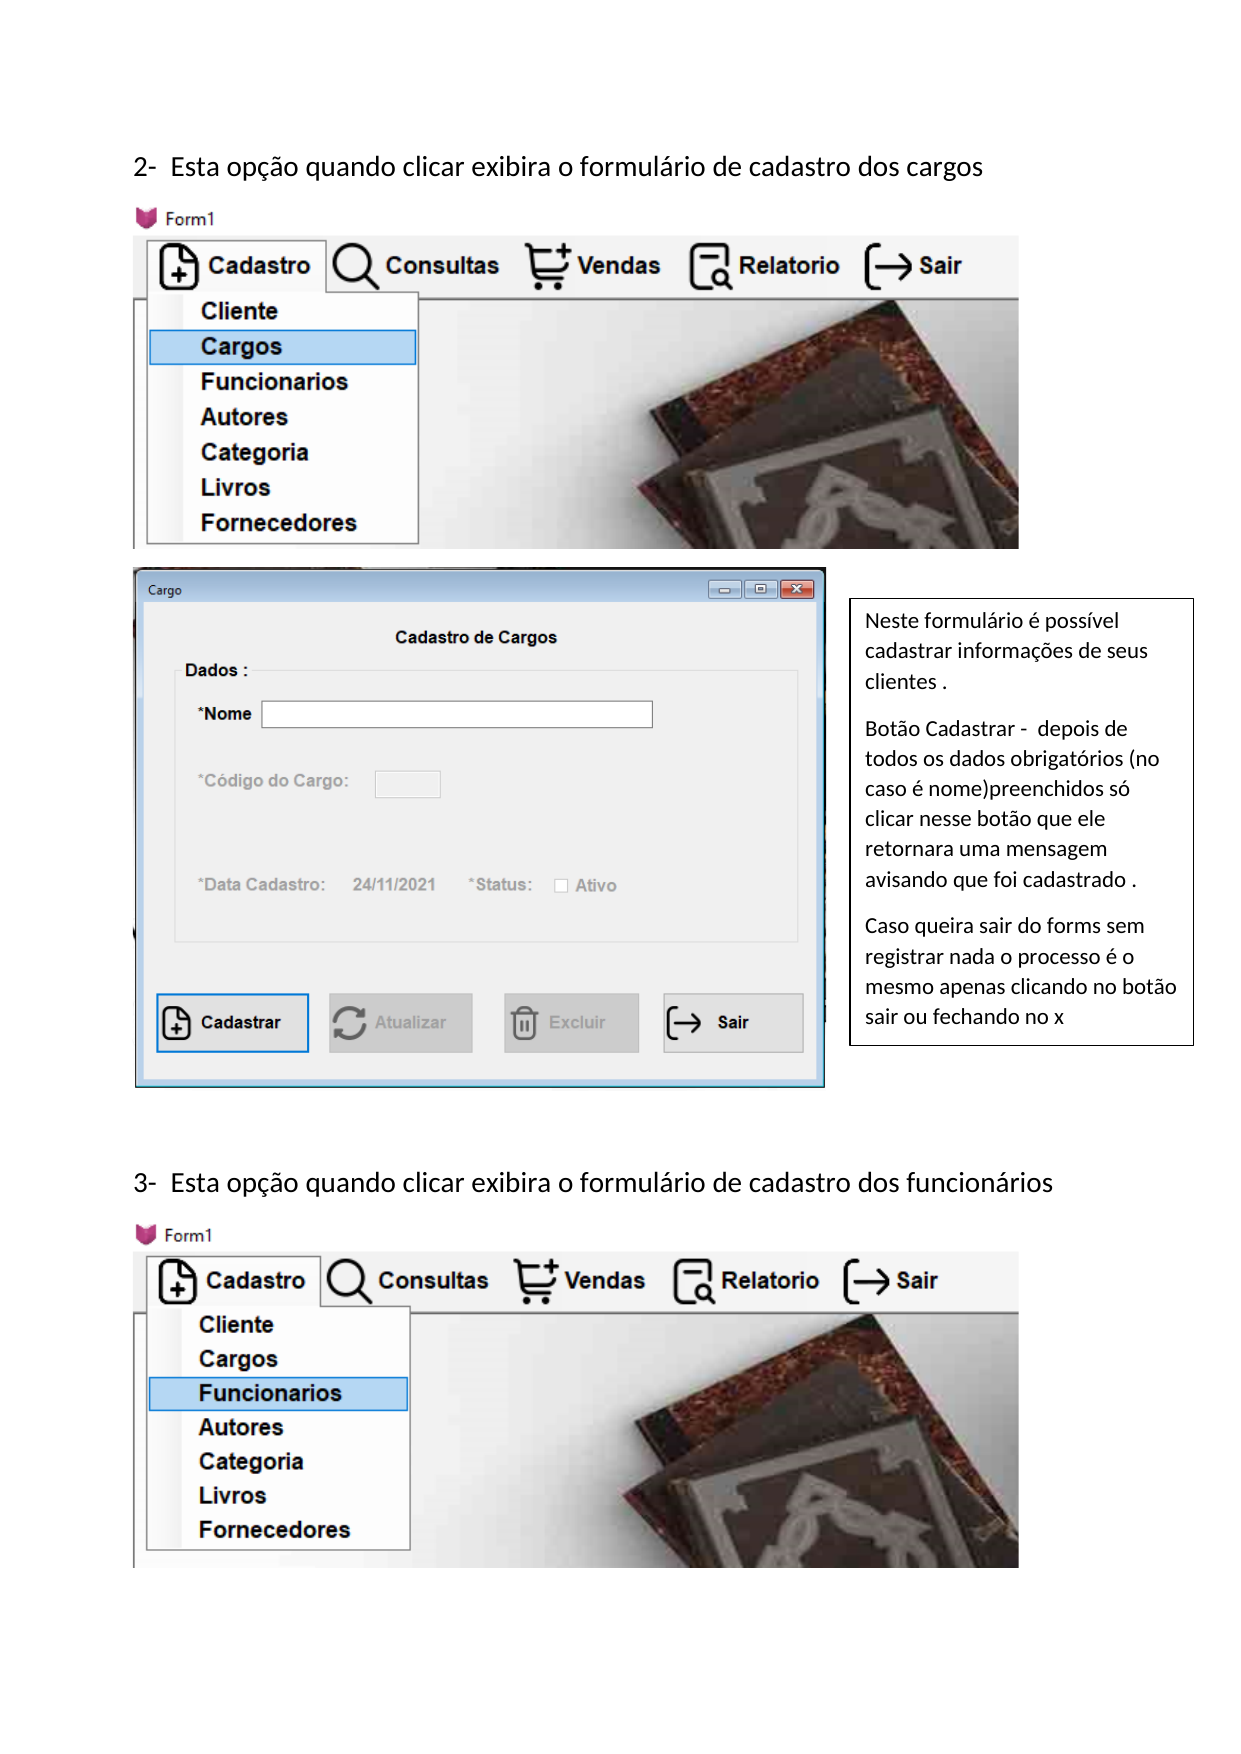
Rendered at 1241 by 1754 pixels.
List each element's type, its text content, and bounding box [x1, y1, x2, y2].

list Esta opção quando clicar exibira o formulário de cadastro dos cargos [133, 148, 1063, 183]
list Esta opção quando clicar exibira o formulário de cadastro dos funcionários [133, 1164, 1063, 1200]
